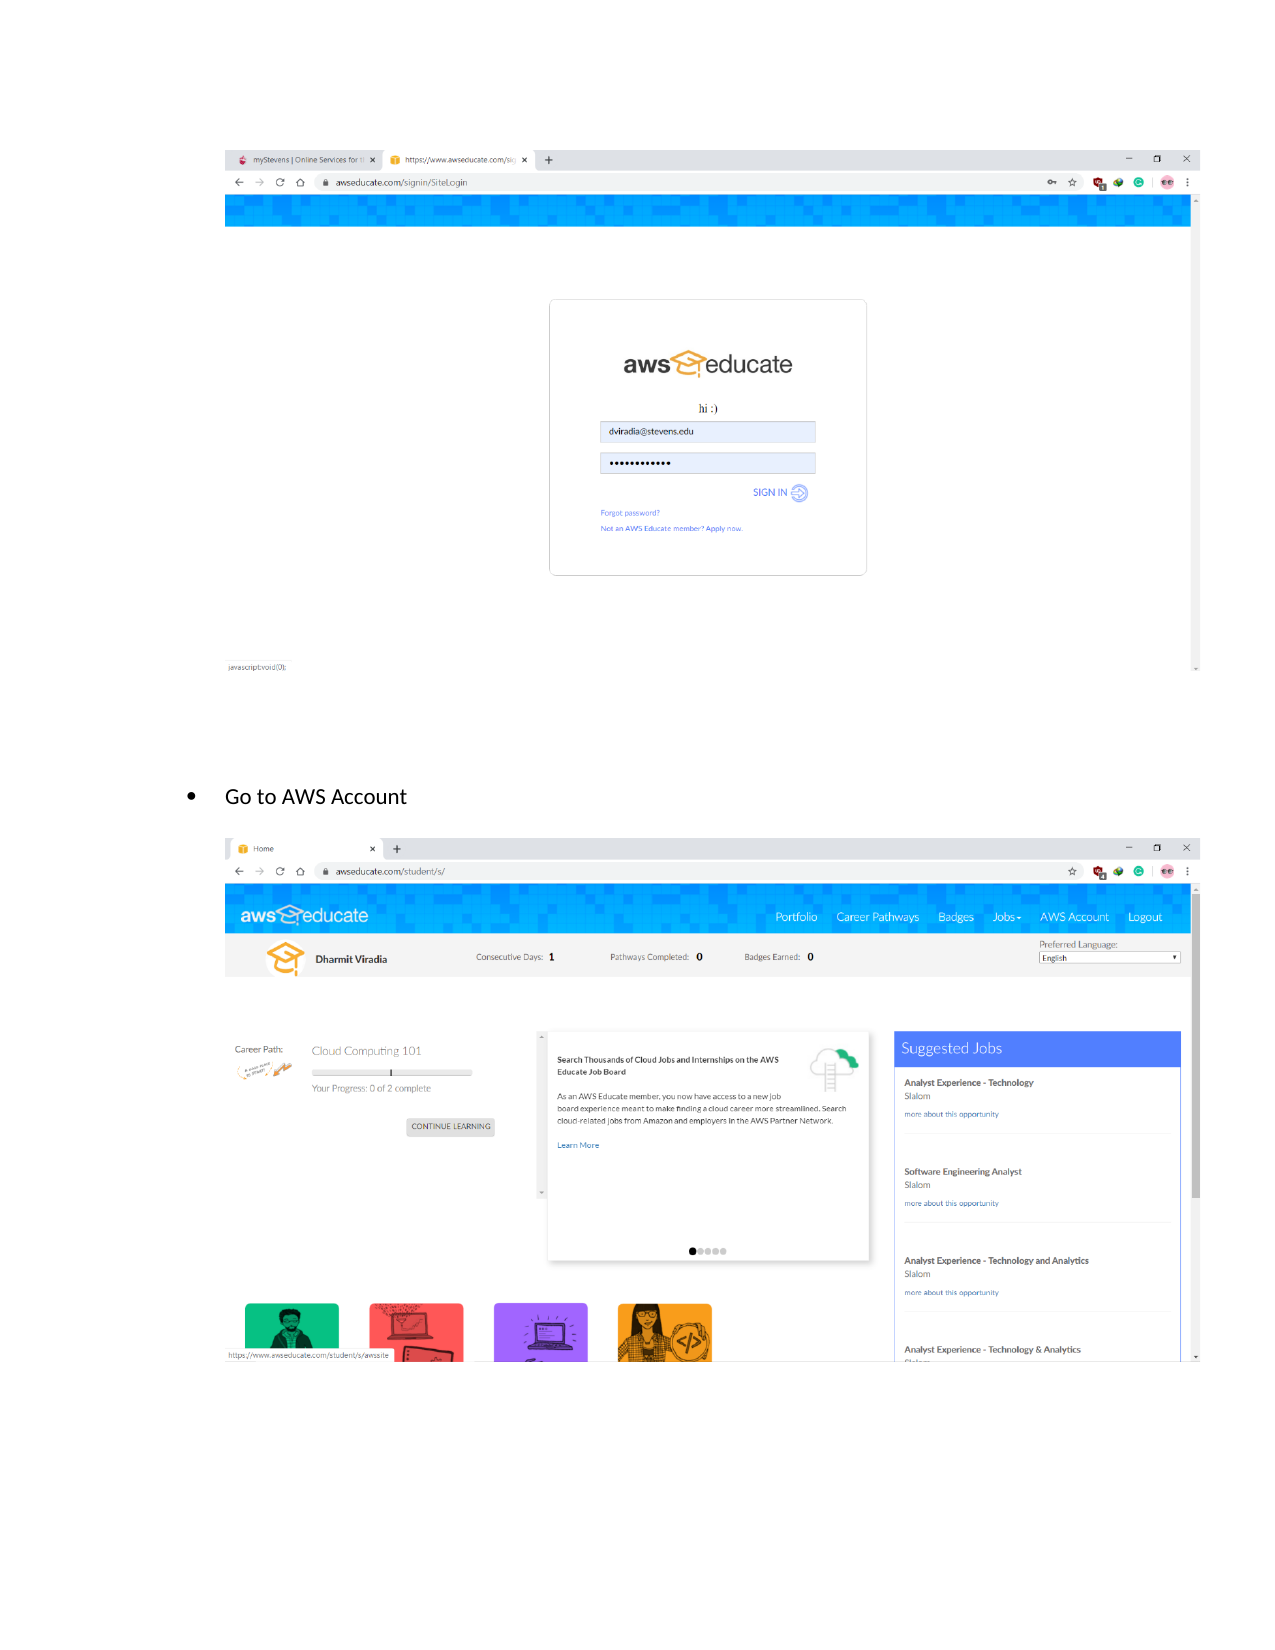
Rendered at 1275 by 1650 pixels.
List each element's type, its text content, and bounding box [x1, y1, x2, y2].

list Go to AWS Account [187, 782, 1125, 810]
picture [242, 912, 257, 922]
picture [225, 150, 1200, 671]
picture [257, 912, 275, 922]
picture [225, 838, 1200, 1362]
